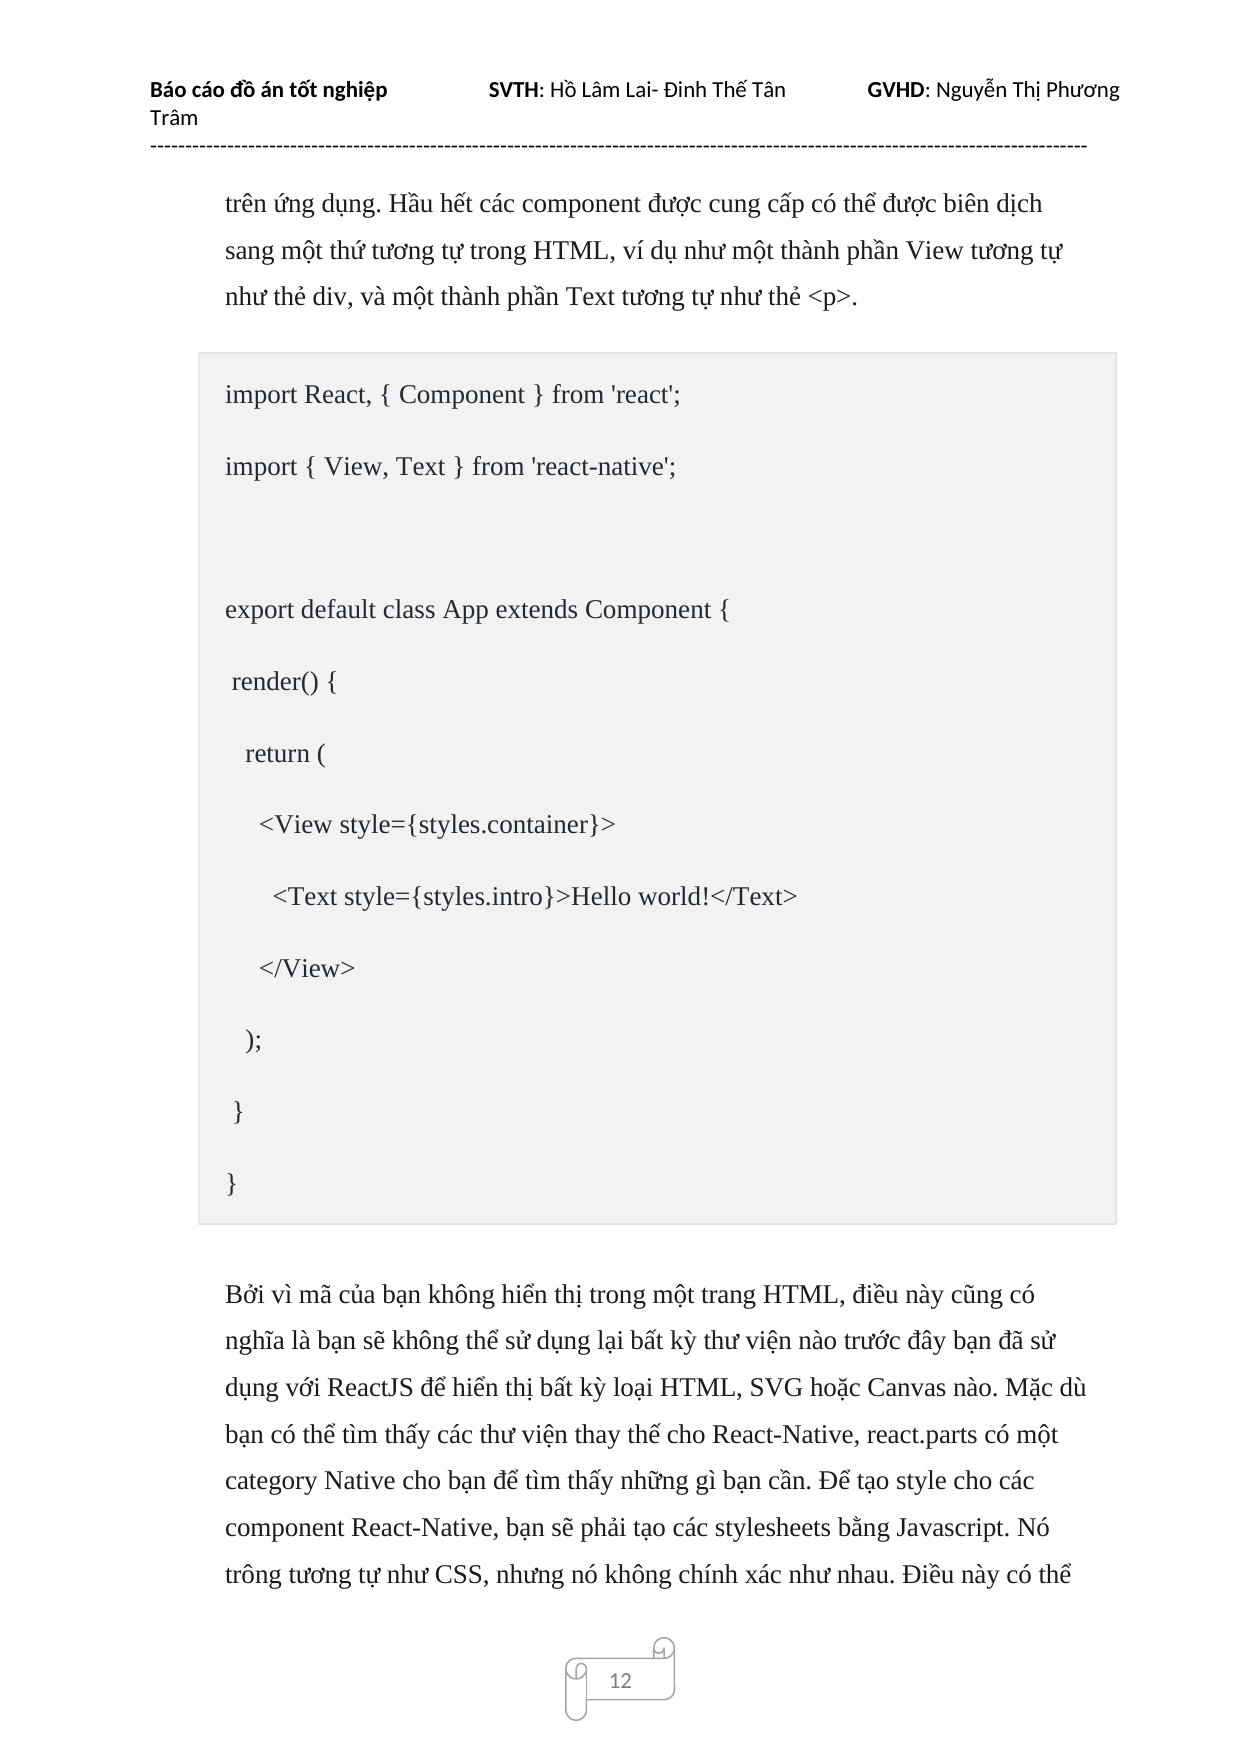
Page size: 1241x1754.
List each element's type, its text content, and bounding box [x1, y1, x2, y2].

text export default class App extends Component { [200, 567, 1115, 625]
text } [200, 1140, 1115, 1223]
text } [200, 1069, 1115, 1126]
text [225, 187, 1090, 312]
text <View style={styles.container}> [200, 782, 1115, 840]
text </View> [200, 925, 1115, 983]
text ); [200, 997, 1115, 1055]
text import { View, Text } from 'react-native'; [200, 424, 1115, 481]
text return ( [200, 710, 1115, 768]
text import React, { Component } from 'react'; [200, 354, 1115, 410]
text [225, 1278, 1090, 1589]
text <Text style={styles.intro}>Hello world!</Text> [200, 854, 1115, 911]
text render() { [200, 639, 1115, 696]
